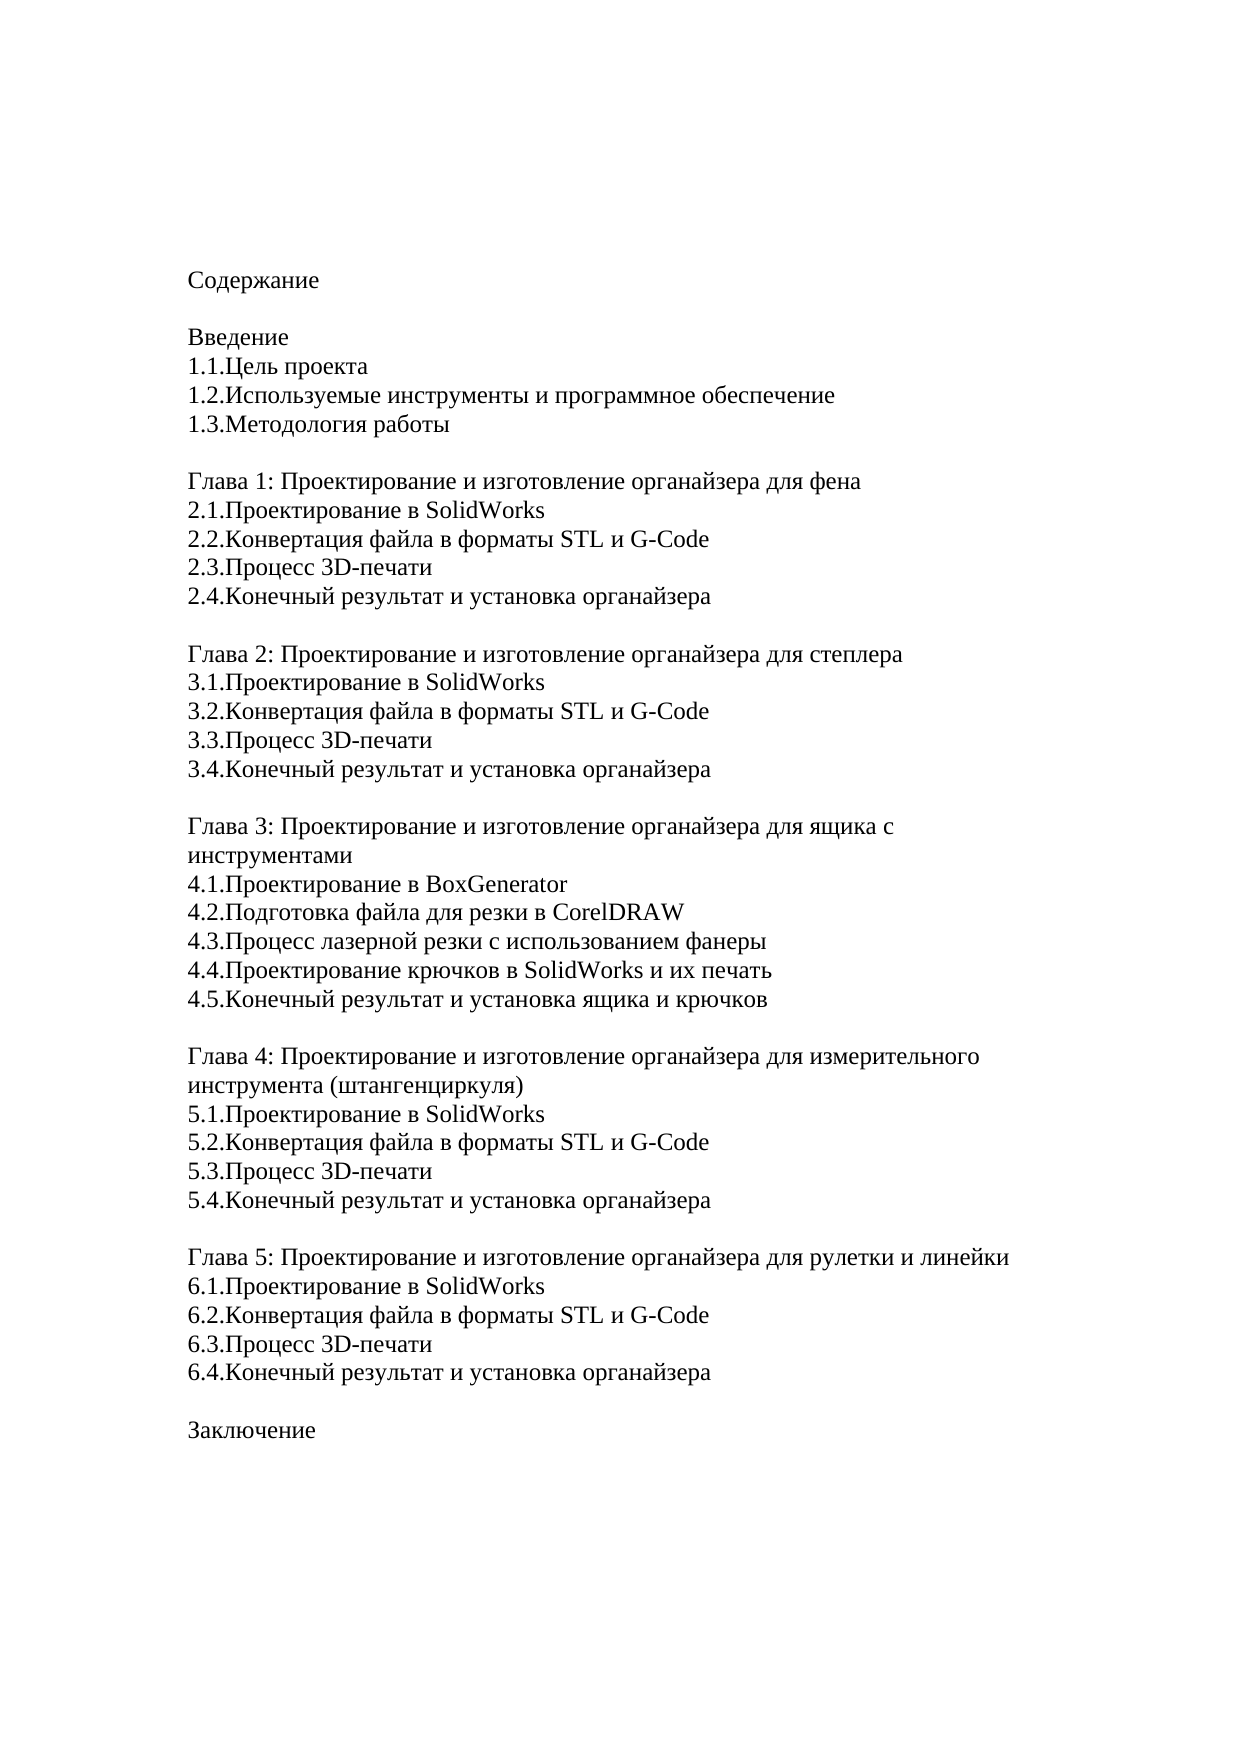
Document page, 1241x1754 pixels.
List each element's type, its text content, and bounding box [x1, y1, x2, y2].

text 6.1.Проектирование в SolidWorks [187, 1271, 1053, 1300]
text Глава 1: Проектирование и изготовление органайзера для фена [187, 466, 1053, 495]
text 4.5.Конечный результат и установка ящика и крючков [187, 984, 1053, 1012]
text 1.1.Цель проекта [187, 351, 1053, 380]
text Содержание [187, 265, 1053, 294]
text 4.1.Проектирование в BoxGenerator [187, 869, 1053, 897]
text Глава 4: Проектирование и изготовление органайзера для измерительного инструмента (штангенциркуля) [187, 1041, 1053, 1099]
text Введение [187, 322, 1053, 351]
text 2.4.Конечный результат и установка органайзера [187, 581, 1053, 610]
text 6.4.Конечный результат и установка органайзера [187, 1357, 1053, 1386]
text 3.4.Конечный результат и установка органайзера [187, 754, 1053, 782]
text 5.4.Конечный результат и установка органайзера [187, 1185, 1053, 1214]
text 6.3.Процесс 3D-печати [187, 1329, 1053, 1357]
text 2.1.Проектирование в SolidWorks [187, 495, 1053, 524]
text 4.3.Процесс лазерной резки с использованием фанеры [187, 926, 1053, 955]
text 3.3.Процесс 3D-печати [187, 725, 1053, 754]
text 2.3.Процесс 3D-печати [187, 552, 1053, 581]
text 6.2.Конвертация файла в форматы STL и G-Code [187, 1300, 1053, 1329]
text 5.1.Проектирование в SolidWorks [187, 1099, 1053, 1127]
text 4.4.Проектирование крючков в SolidWorks и их печать [187, 955, 1053, 984]
text 4.2.Подготовка файла для резки в CorelDRAW [187, 897, 1053, 926]
text 5.3.Процесс 3D-печати [187, 1156, 1053, 1185]
text 1.2.Используемые инструменты и программное обеспечение [187, 380, 1053, 409]
text 1.3.Методология работы [187, 409, 1053, 437]
text Глава 5: Проектирование и изготовление органайзера для рулетки и линейки [187, 1242, 1053, 1271]
text 3.1.Проектирование в SolidWorks [187, 667, 1053, 696]
text Глава 2: Проектирование и изготовление органайзера для степлера [187, 639, 1053, 667]
text 5.2.Конвертация файла в форматы STL и G-Code [187, 1127, 1053, 1156]
text Заключение [187, 1415, 1053, 1444]
text 3.2.Конвертация файла в форматы STL и G-Code [187, 696, 1053, 725]
text 2.2.Конвертация файла в форматы STL и G-Code [187, 524, 1053, 552]
text Глава 3: Проектирование и изготовление органайзера для ящика с инструментами [187, 811, 1053, 869]
